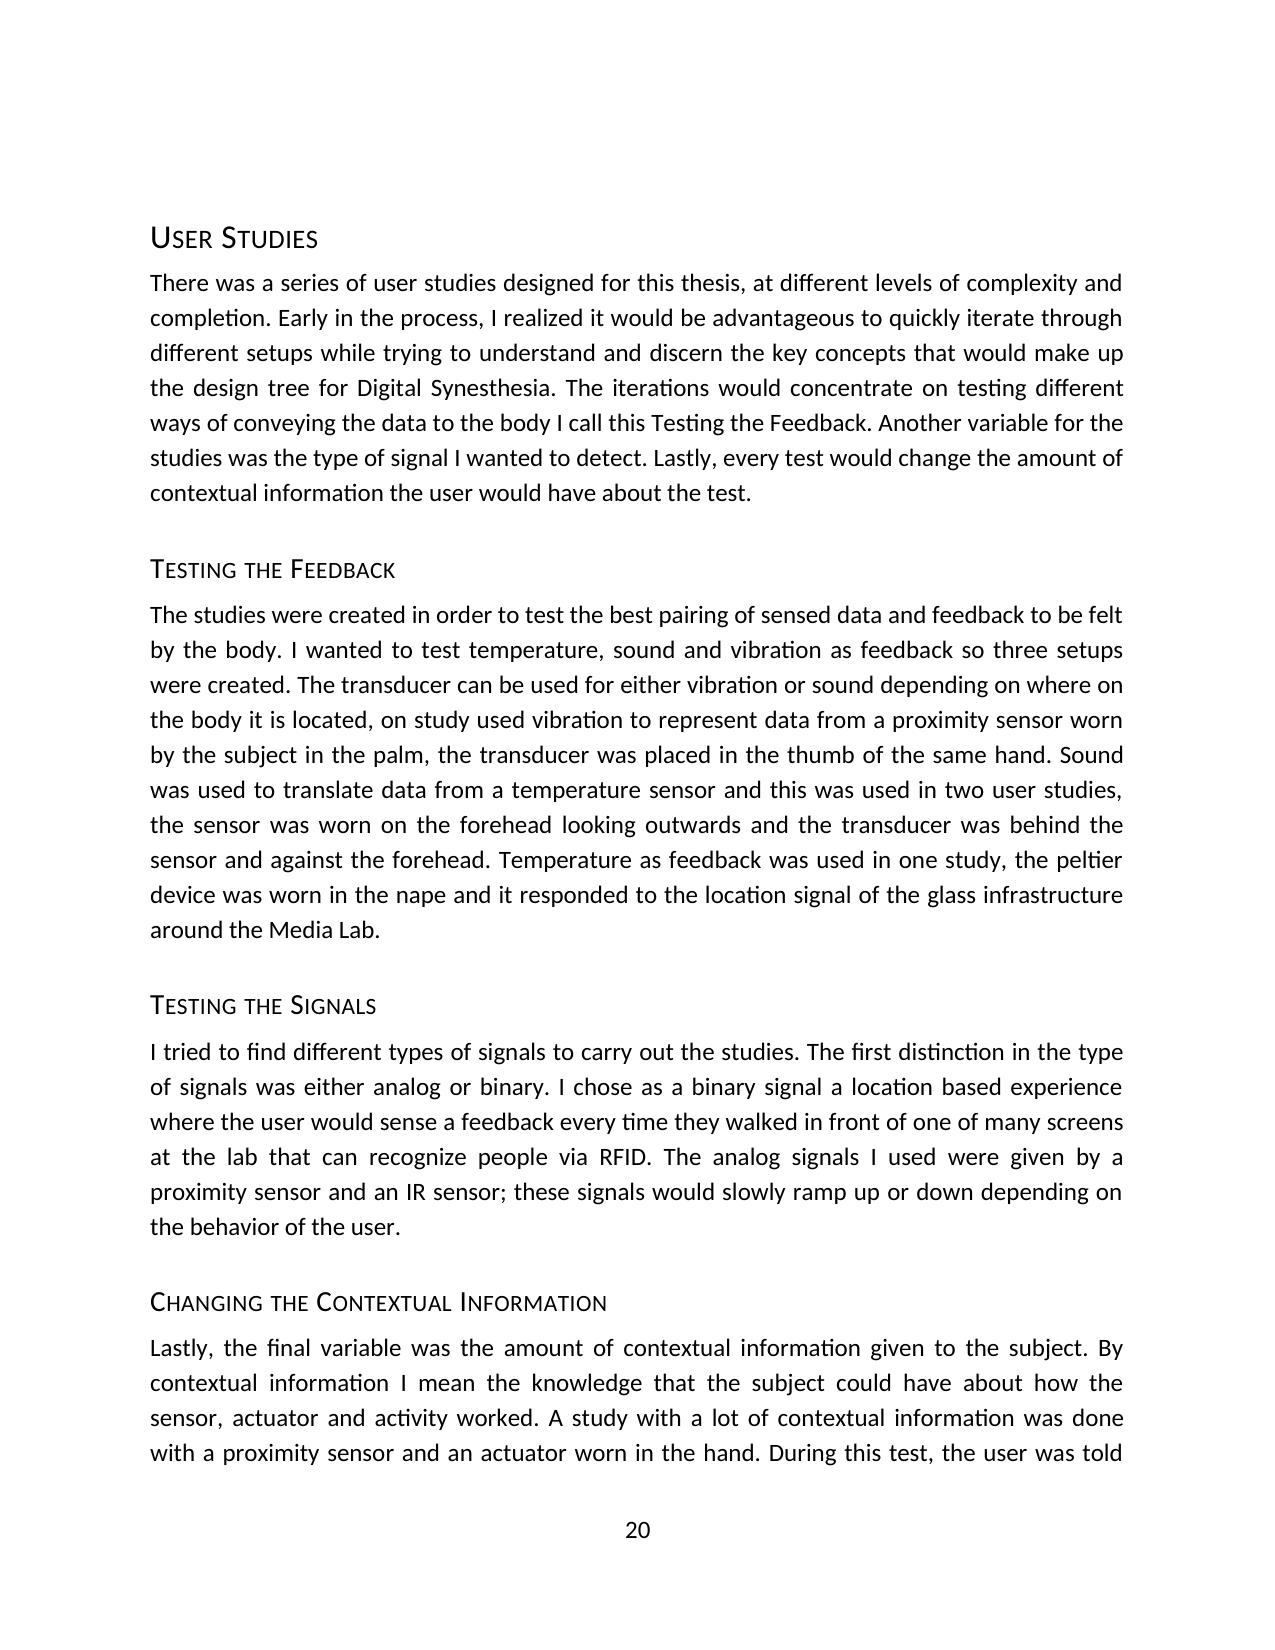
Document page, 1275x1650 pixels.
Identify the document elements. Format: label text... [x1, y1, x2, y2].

subtitle Testing the Signals [150, 986, 1125, 1022]
subtitle Changing the Contextual Information [150, 1283, 1125, 1319]
text I tried to find different types of signals to carry out the studies. The first distinction in the type of signals was either analog or binary. I chose as a binary signal a location based experience where the user would sense a feedback every time they walked in front of one of many screens at the lab that can recognize people via RFID. The analog signals I used were given by a proximity sensor and an IR sensor; these signals would slowly ramp up or down depending on the behavior of the user. [150, 1036, 1125, 1241]
text The studies were created in order to test the best pairing of sensed data and feedback to be felt by the body. I wanted to test temperature, sound and vibration as feedback so three setups were created. The transducer can be used for either vibration or sound depending on where on the body it is located, on study used vibration to represent data from a proximity sensor worn by the subject in the palm, the transducer was placed in the thumb of the same hand. Sound was used to translate data from a temperature sensor and this was used in two user studies, the sensor was worn on the forehead looking outwards and the transducer was behind the sensor and against the forehead. Temperature as feedback was used in one study, the peltier device was worn in the nape and it responded to the location signal of the glass infrastructure around the Media Lab. [150, 599, 1125, 944]
text There was a series of user studies designed for this thesis, at different levels of complexity and completion. Early in the process, I realized it would be advantageous to quickly iterate through different setups while trying to understand and discern the key concepts that would make up the design tree for Digital Synesthesia. The iterations would concentrate on testing different ways of conveying the data to the body I call this Testing the Feedback. Another variable for the studies was the type of signal I wanted to detect. Lastly, every test would change the amount of contextual information the user would have about the test. [150, 267, 1125, 508]
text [150, 1332, 1125, 1468]
subtitle Testing the Feedback [150, 550, 1125, 585]
subtitle User Studies [150, 216, 1125, 257]
